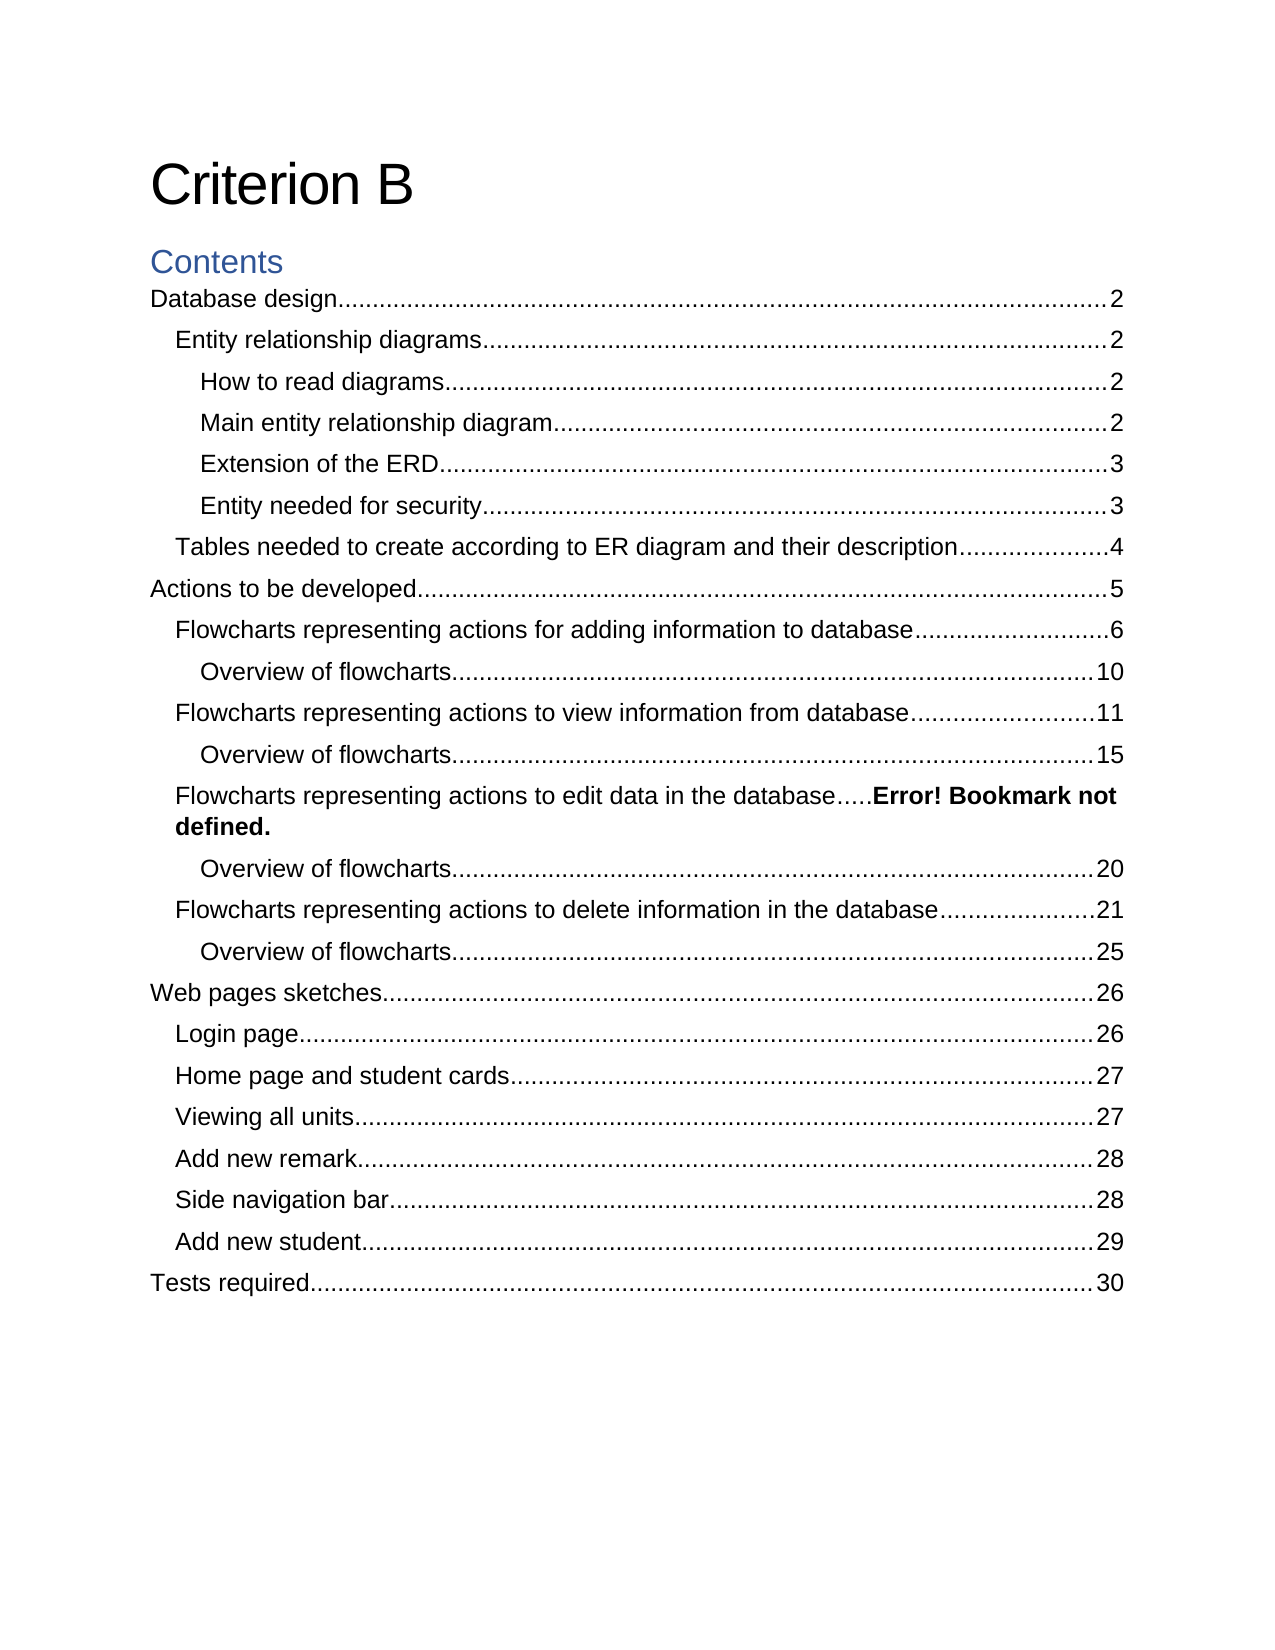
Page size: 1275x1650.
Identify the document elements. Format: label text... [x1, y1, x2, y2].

title Criterion B [150, 150, 1125, 217]
